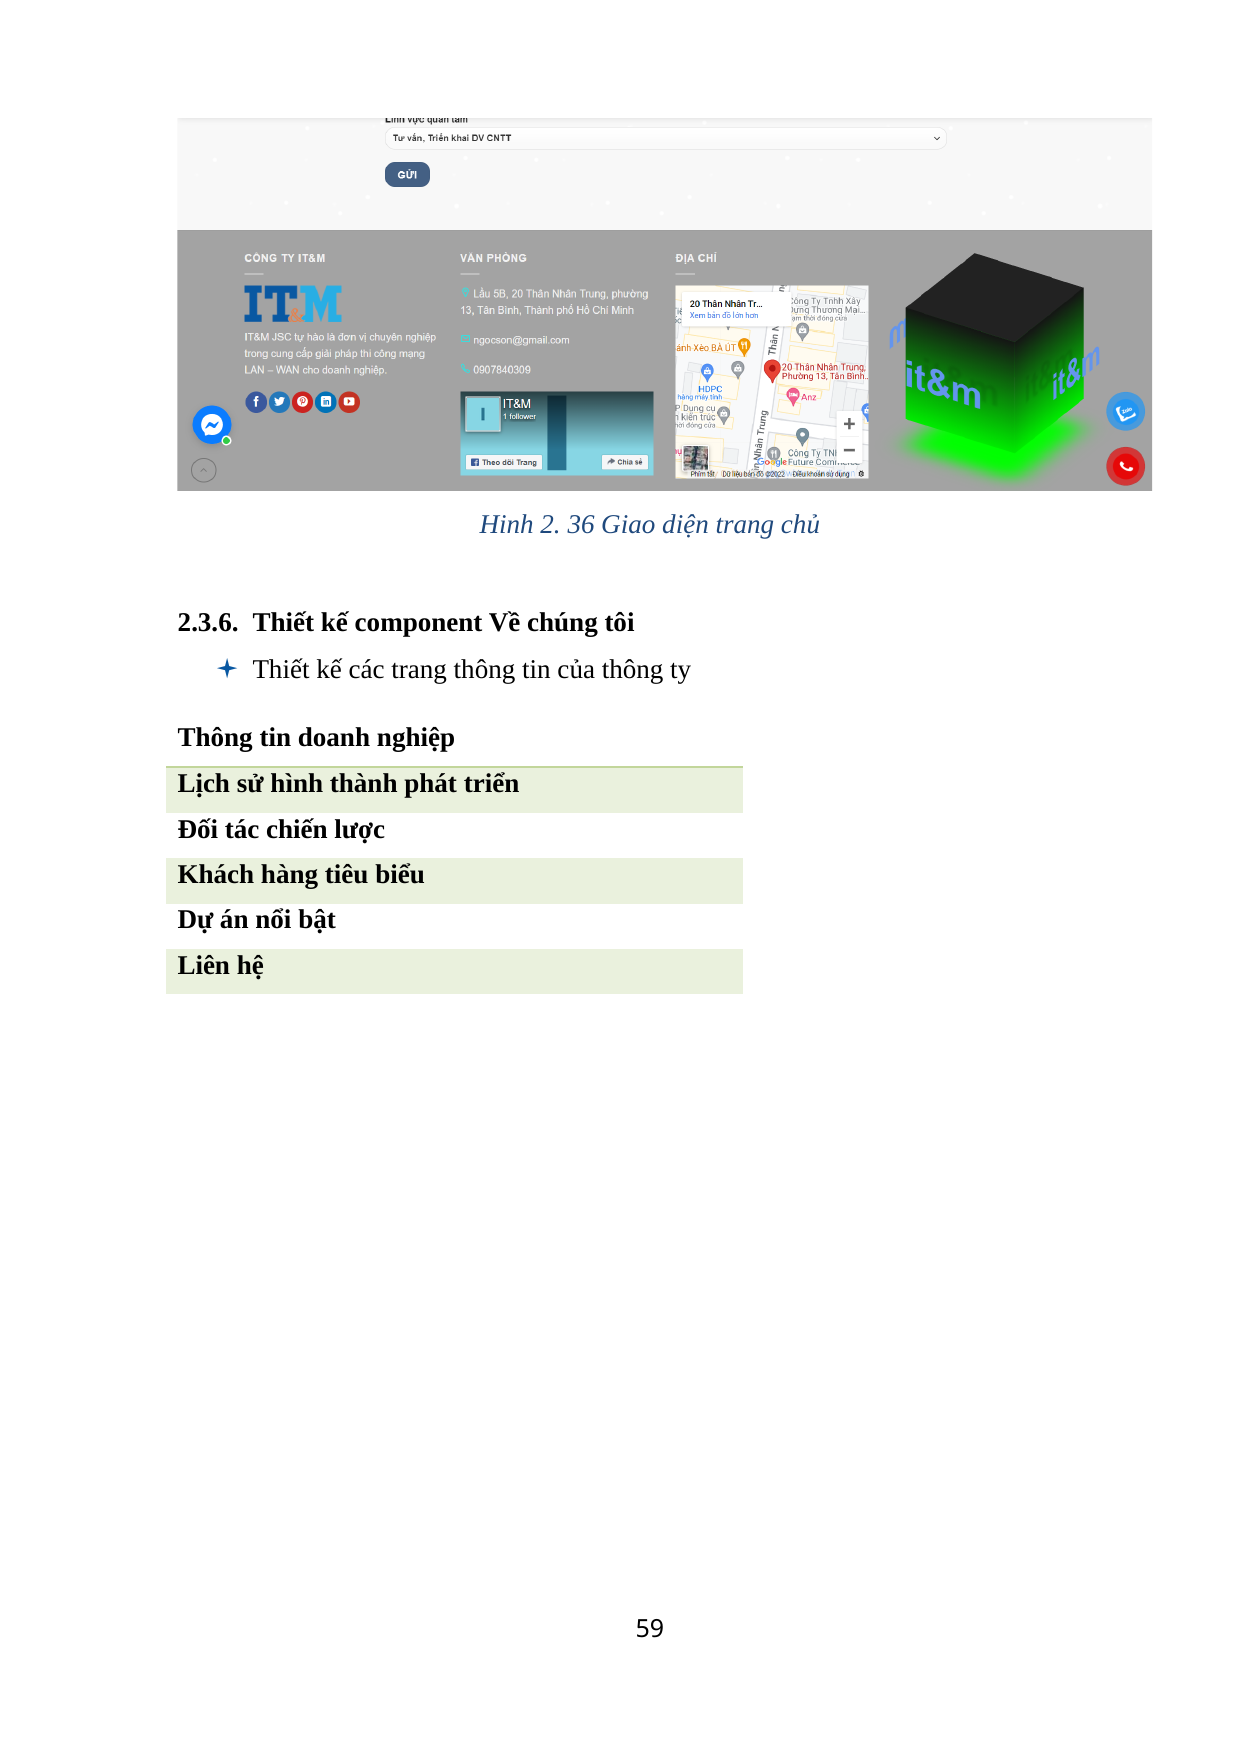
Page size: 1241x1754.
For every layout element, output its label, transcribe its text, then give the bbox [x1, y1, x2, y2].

table_cell Lịch sử hình thành phát triển [166, 768, 743, 813]
table_cell Đối tác chiến lược [166, 813, 743, 858]
picture [177, 118, 1153, 491]
table_cell Liên hệ [166, 949, 743, 994]
table_header Thông tin doanh nghiệp [166, 721, 743, 766]
text Hinh 2. 36 Giao diện trang chủ [177, 508, 1122, 539]
table_cell Khách hàng tiêu biểu [166, 858, 743, 904]
list Thiết kế các trang thông tin của thông ty [215, 653, 1122, 684]
table_cell Dự án nổi bật [166, 904, 743, 949]
text Thiết kế component Về chúng tôi [177, 607, 1122, 638]
